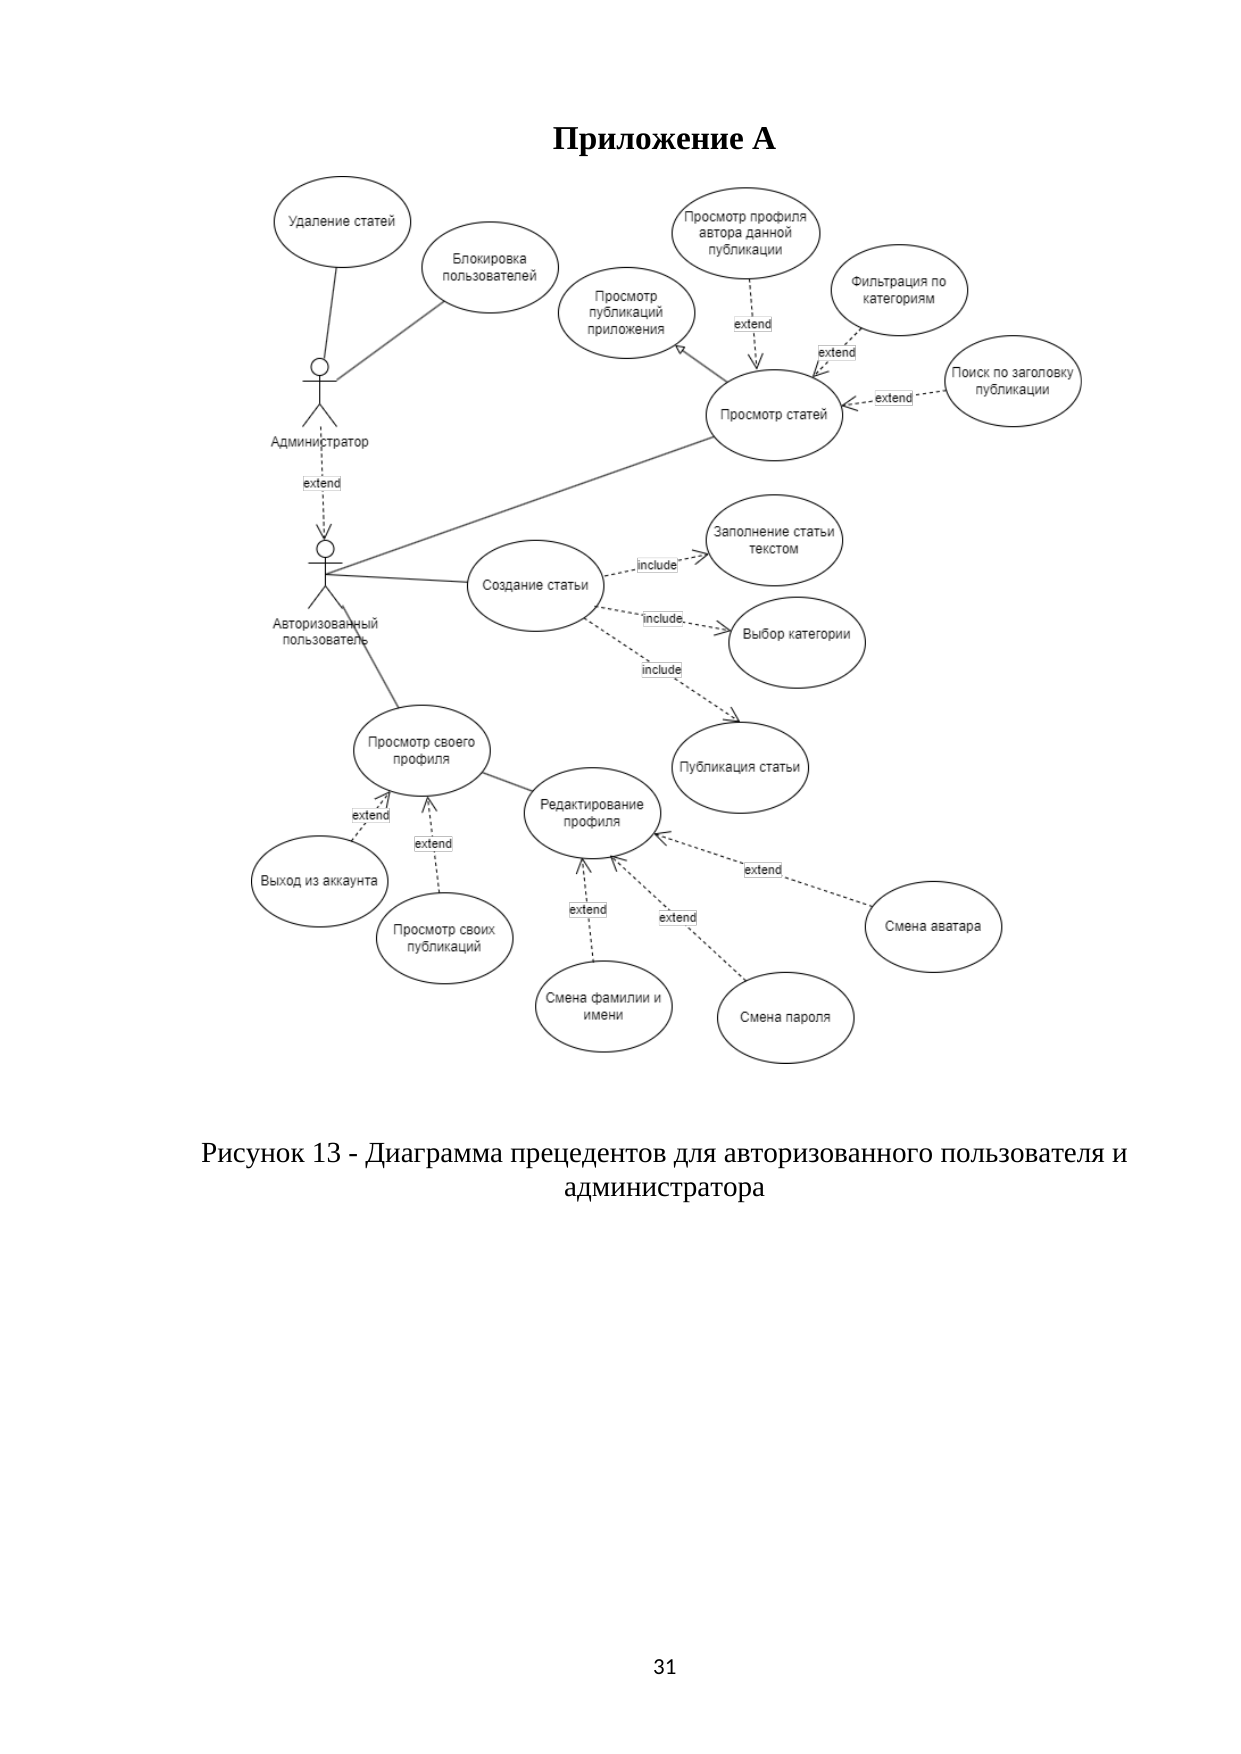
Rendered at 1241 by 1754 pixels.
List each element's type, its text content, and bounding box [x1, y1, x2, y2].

text Диаграмма прецедентов для авторизованного пользователя и администратора [177, 1136, 1152, 1203]
text Приложение А [177, 118, 1152, 156]
picture [251, 176, 1082, 1064]
